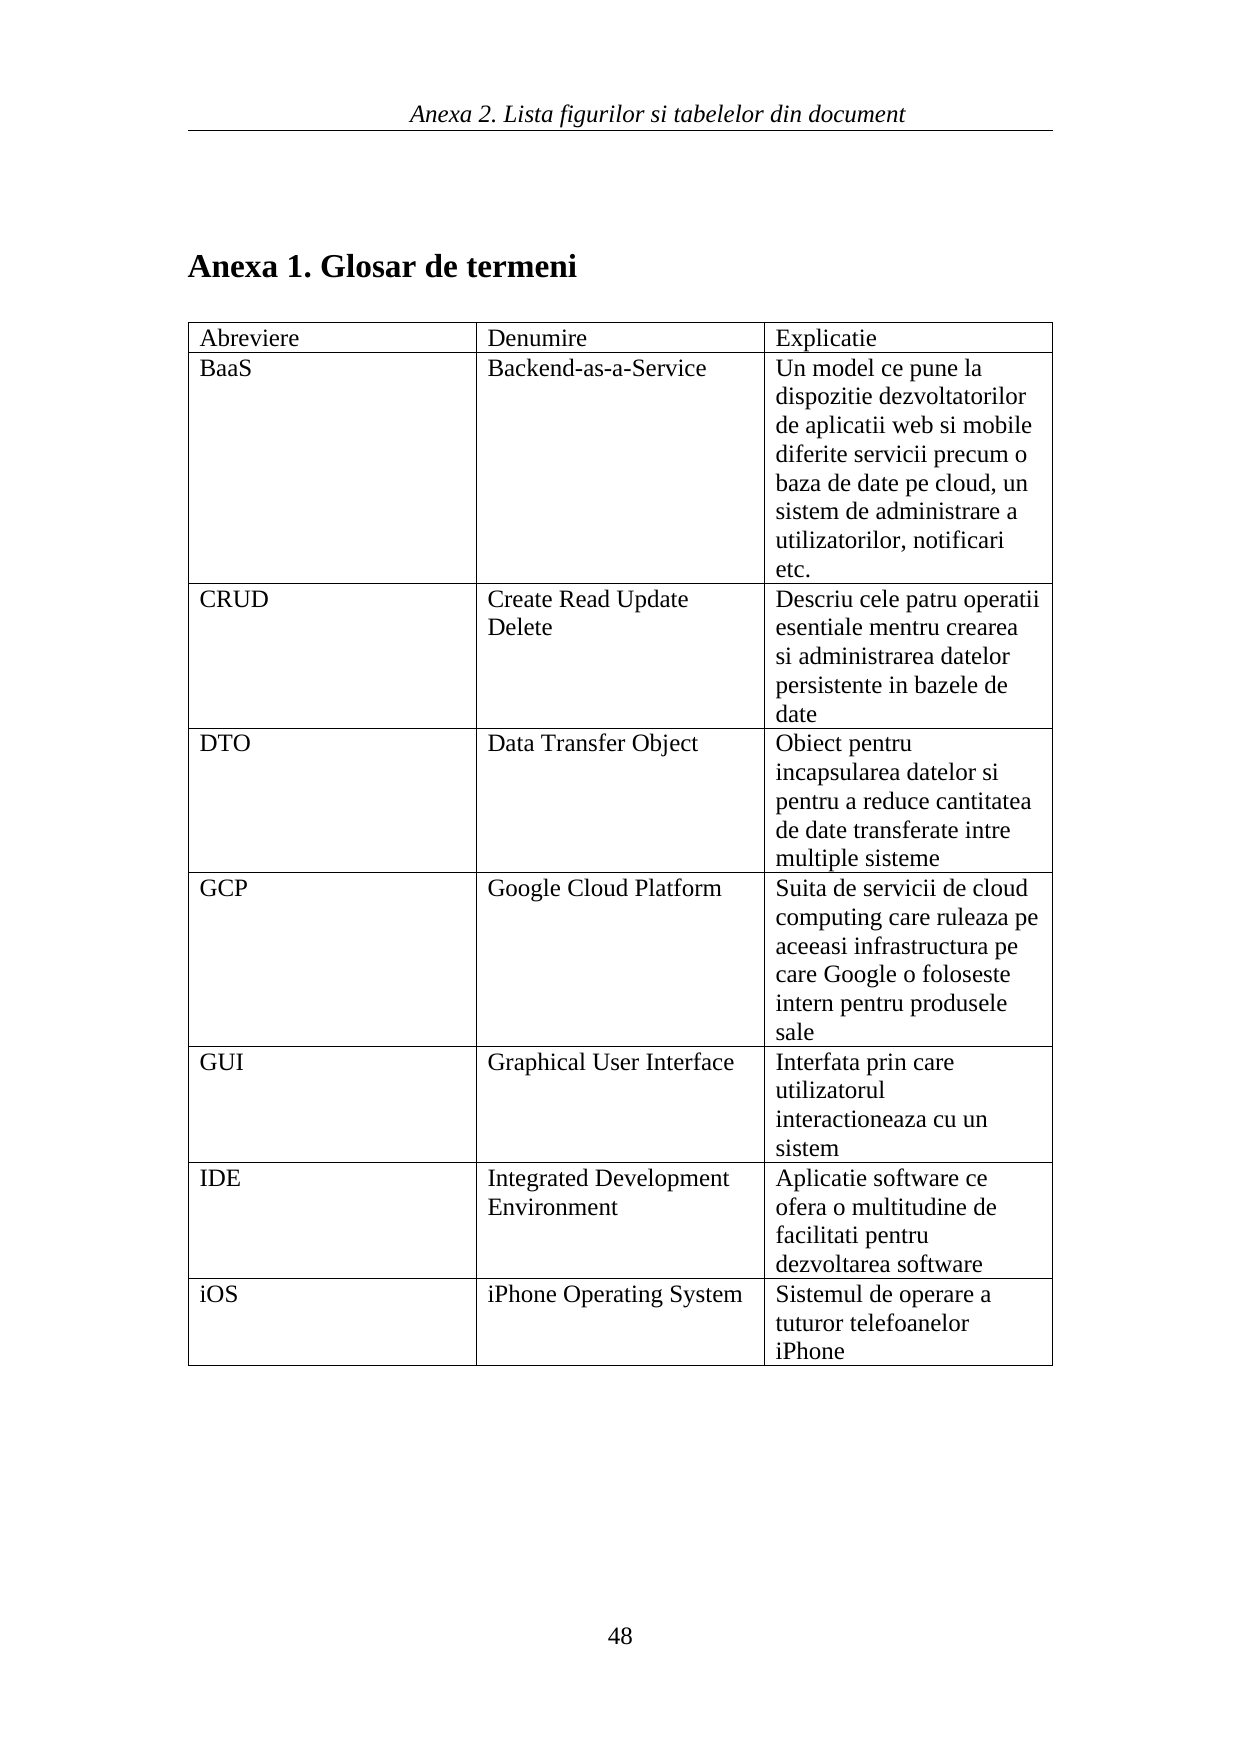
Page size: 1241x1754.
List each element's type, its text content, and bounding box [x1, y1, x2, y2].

table_cell Obiect pentru incapsularea datelor si pentru a reduce cantitatea de date transferate intre multiple sisteme [765, 729, 1052, 872]
table_header Abreviere [189, 323, 476, 352]
table_cell Suita de servicii de cloud computing care ruleaza pe aceeasi infrastructura pe care Google o foloseste intern pentru produsele sale [765, 873, 1052, 1046]
table_cell Create Read Update Delete [477, 584, 764, 727]
table_cell DTO [189, 729, 476, 872]
table_cell BaaS [189, 353, 476, 583]
table_header Explicatie [765, 323, 1052, 352]
table_cell iOS [189, 1279, 476, 1365]
table_header Denumire [477, 323, 764, 352]
table_cell Descriu cele patru operatii esentiale mentru crearea si administrarea datelor persistente in bazele de date [765, 584, 1052, 727]
table_cell Backend-as-a-Service [477, 353, 764, 583]
table_cell GUI [189, 1047, 476, 1162]
table_cell Sistemul de operare a tuturor telefoanelor iPhone [765, 1279, 1052, 1365]
table_cell Data Transfer Object [477, 729, 764, 872]
table_cell Interfata prin care utilizatorul interactioneaza cu un sistem [765, 1047, 1052, 1162]
table_cell Graphical User Interface [477, 1047, 764, 1162]
table_cell Integrated Development Environment [477, 1163, 764, 1278]
table_cell Google Cloud Platform [477, 873, 764, 1046]
table_cell IDE [189, 1163, 476, 1278]
subtitle Anexa 1. Glosar de termeni [187, 246, 1053, 284]
table_cell iPhone Operating System [477, 1279, 764, 1365]
table_cell Un model ce pune la dispozitie dezvoltatorilor de aplicatii web si mobile diferite servicii precum o baza de date pe cloud, un sistem de administrare a utilizatorilor, notificari etc. [765, 353, 1052, 583]
table_cell GCP [189, 873, 476, 1046]
table_cell CRUD [189, 584, 476, 727]
table_cell Aplicatie software ce ofera o multitudine de facilitati pentru dezvoltarea software [765, 1163, 1052, 1278]
